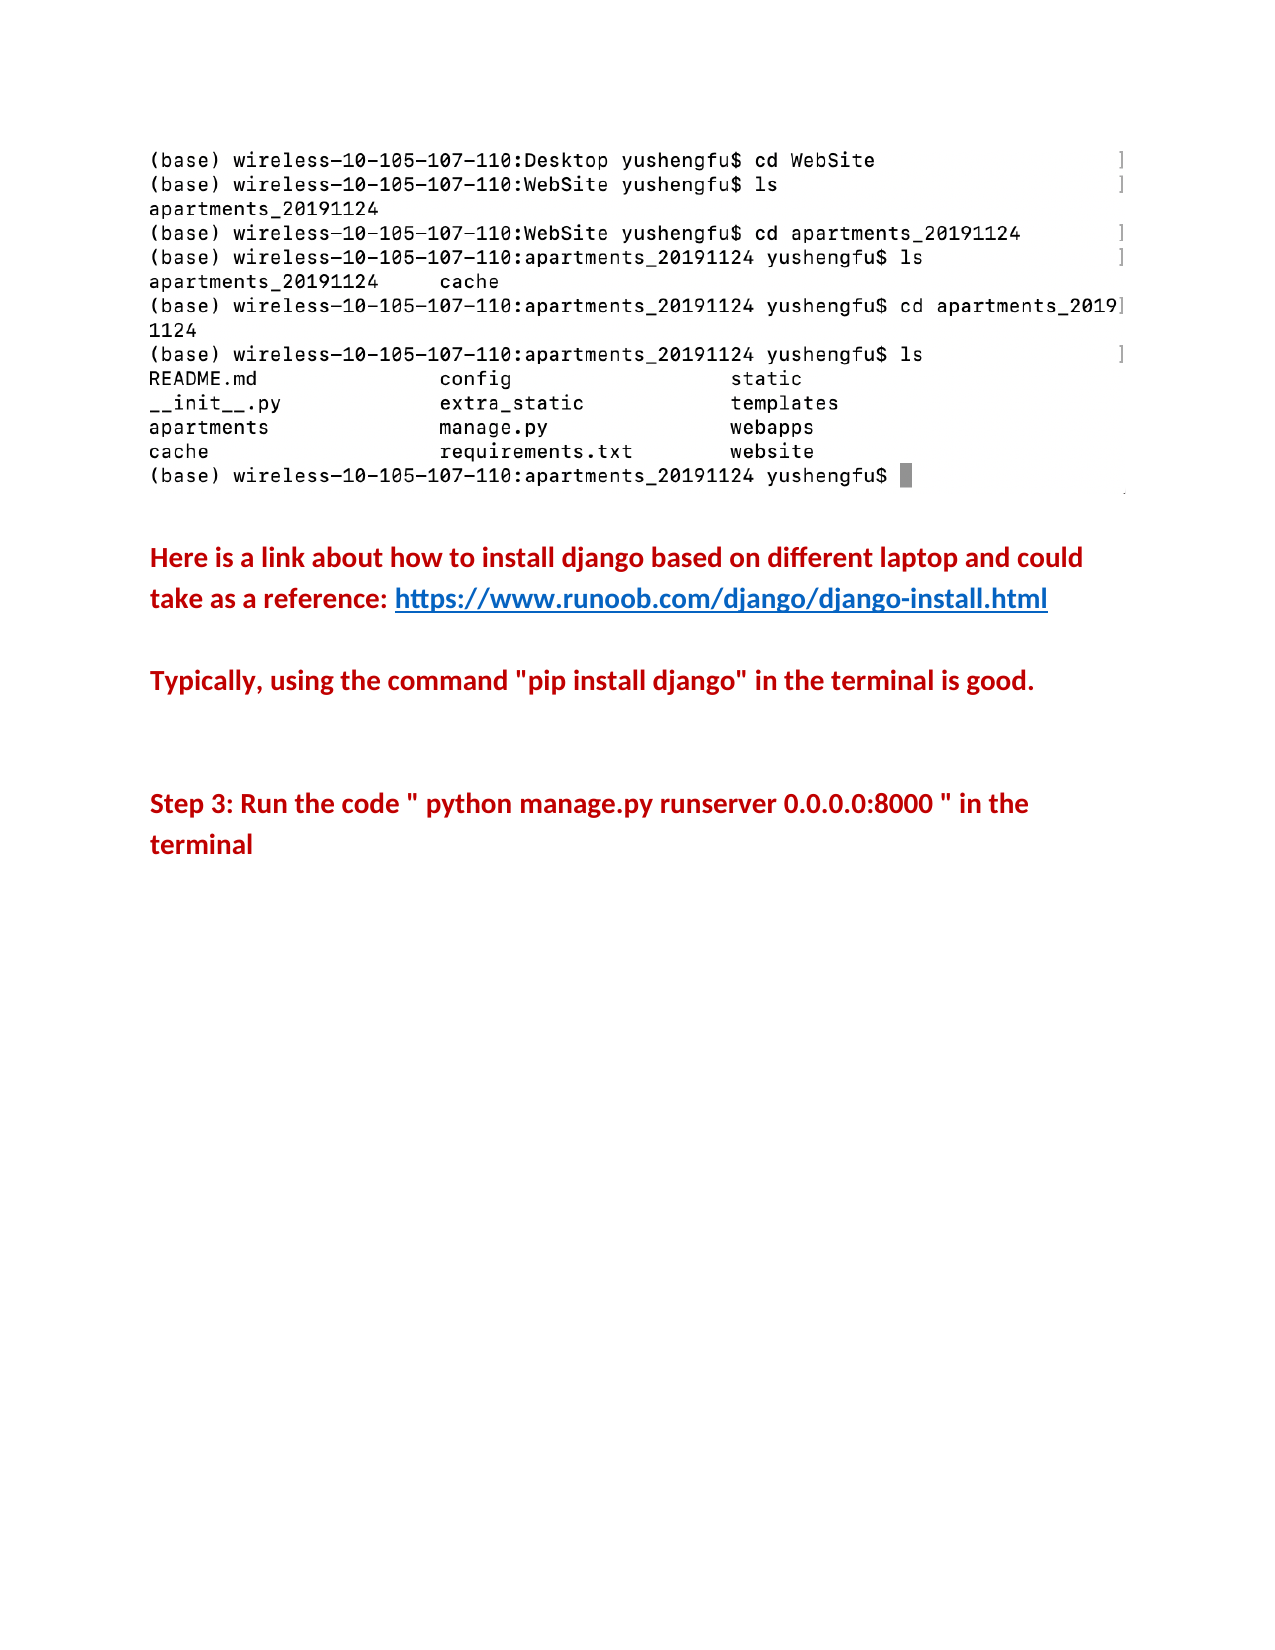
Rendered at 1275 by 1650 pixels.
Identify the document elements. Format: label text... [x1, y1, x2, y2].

text Here is a link about how to install django based on different laptop and could take as a reference: https://www.runoob.com/django/django-install.html [150, 539, 1125, 616]
text Typically, using the command "pip install django" in the terminal is good. [150, 662, 1125, 698]
picture [150, 150, 1125, 494]
text Step 3: Run the code " python manage.py runserver 0.0.0.0:8000 " in the terminal [150, 785, 1125, 862]
